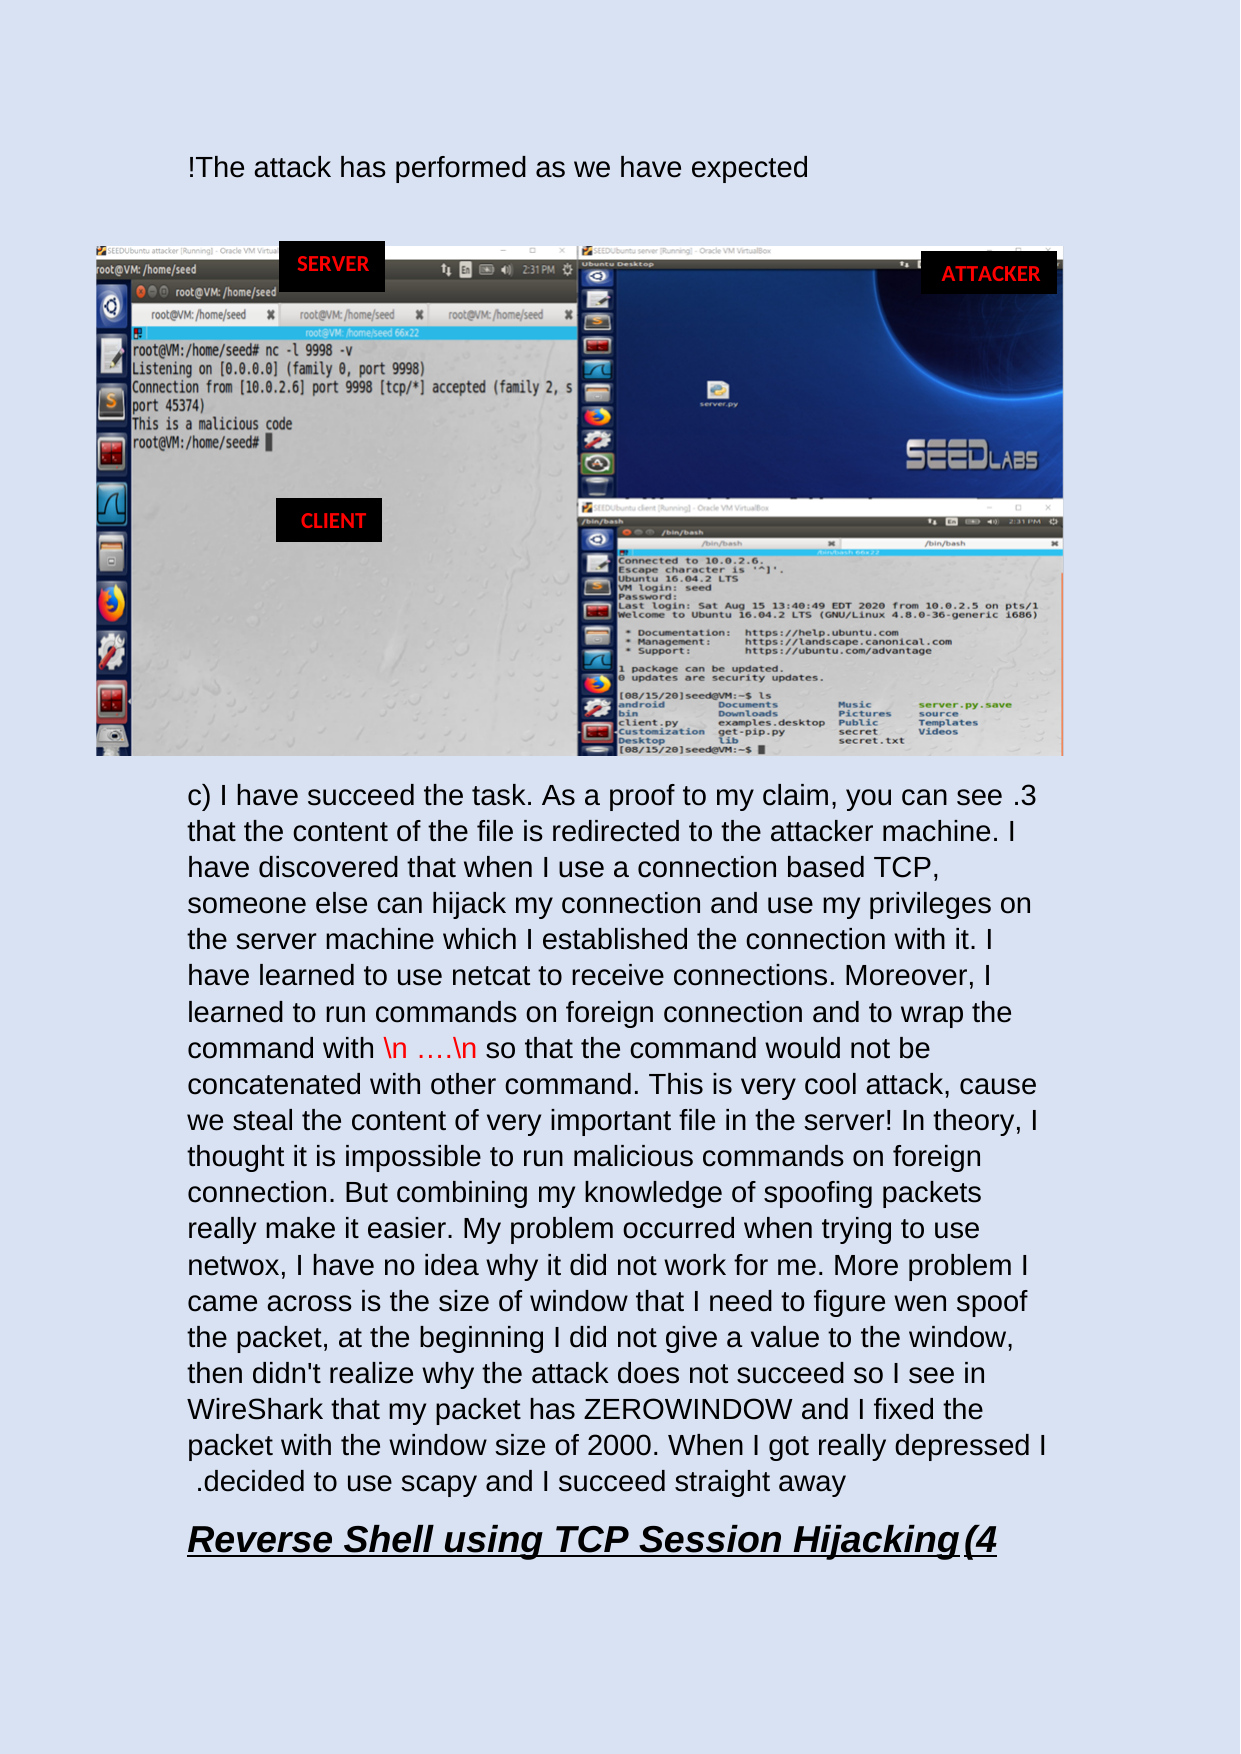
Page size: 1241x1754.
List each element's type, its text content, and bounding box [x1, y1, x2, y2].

text 4)Reverse Shell using TCP Session Hijacking [187, 1517, 1053, 1560]
text The attack has performed as we have expected! [187, 150, 1053, 183]
picture [96, 246, 1068, 756]
text 3.c) I have succeed the task. As a proof to my claim, you can see that the content of the file is redirected to the attacker machine. I have discovered that when I use a connection based TCP, someone else can hijack my connection and use my privileges on the server machine which I established the connection with it. I have learned to use netcat to receive connections. Moreover, I learned to run commands on foreign connection and to wrap the command with \n ….\n so that the command would not be concatenated with other command. This is very cool attack, cause we steal the content of very important file in the server! In theory, I thought it is impossible to run malicious commands on foreign connection. But combining my knowledge of spoofing packets really make it easier. My problem occurred when trying to use netwox, I have no idea why it did not work for me. More problem I came across is the size of window that I need to figure wen spoof the packet, at the beginning I did not give a value to the window, then didn't realize why the attack does not succeed so I see in WireShark that my packet has ZEROWINDOW and I fixed the packet with the window size of 2000. When I got really depressed I decided to use scapy and I succeed straight away. [187, 756, 1053, 1498]
